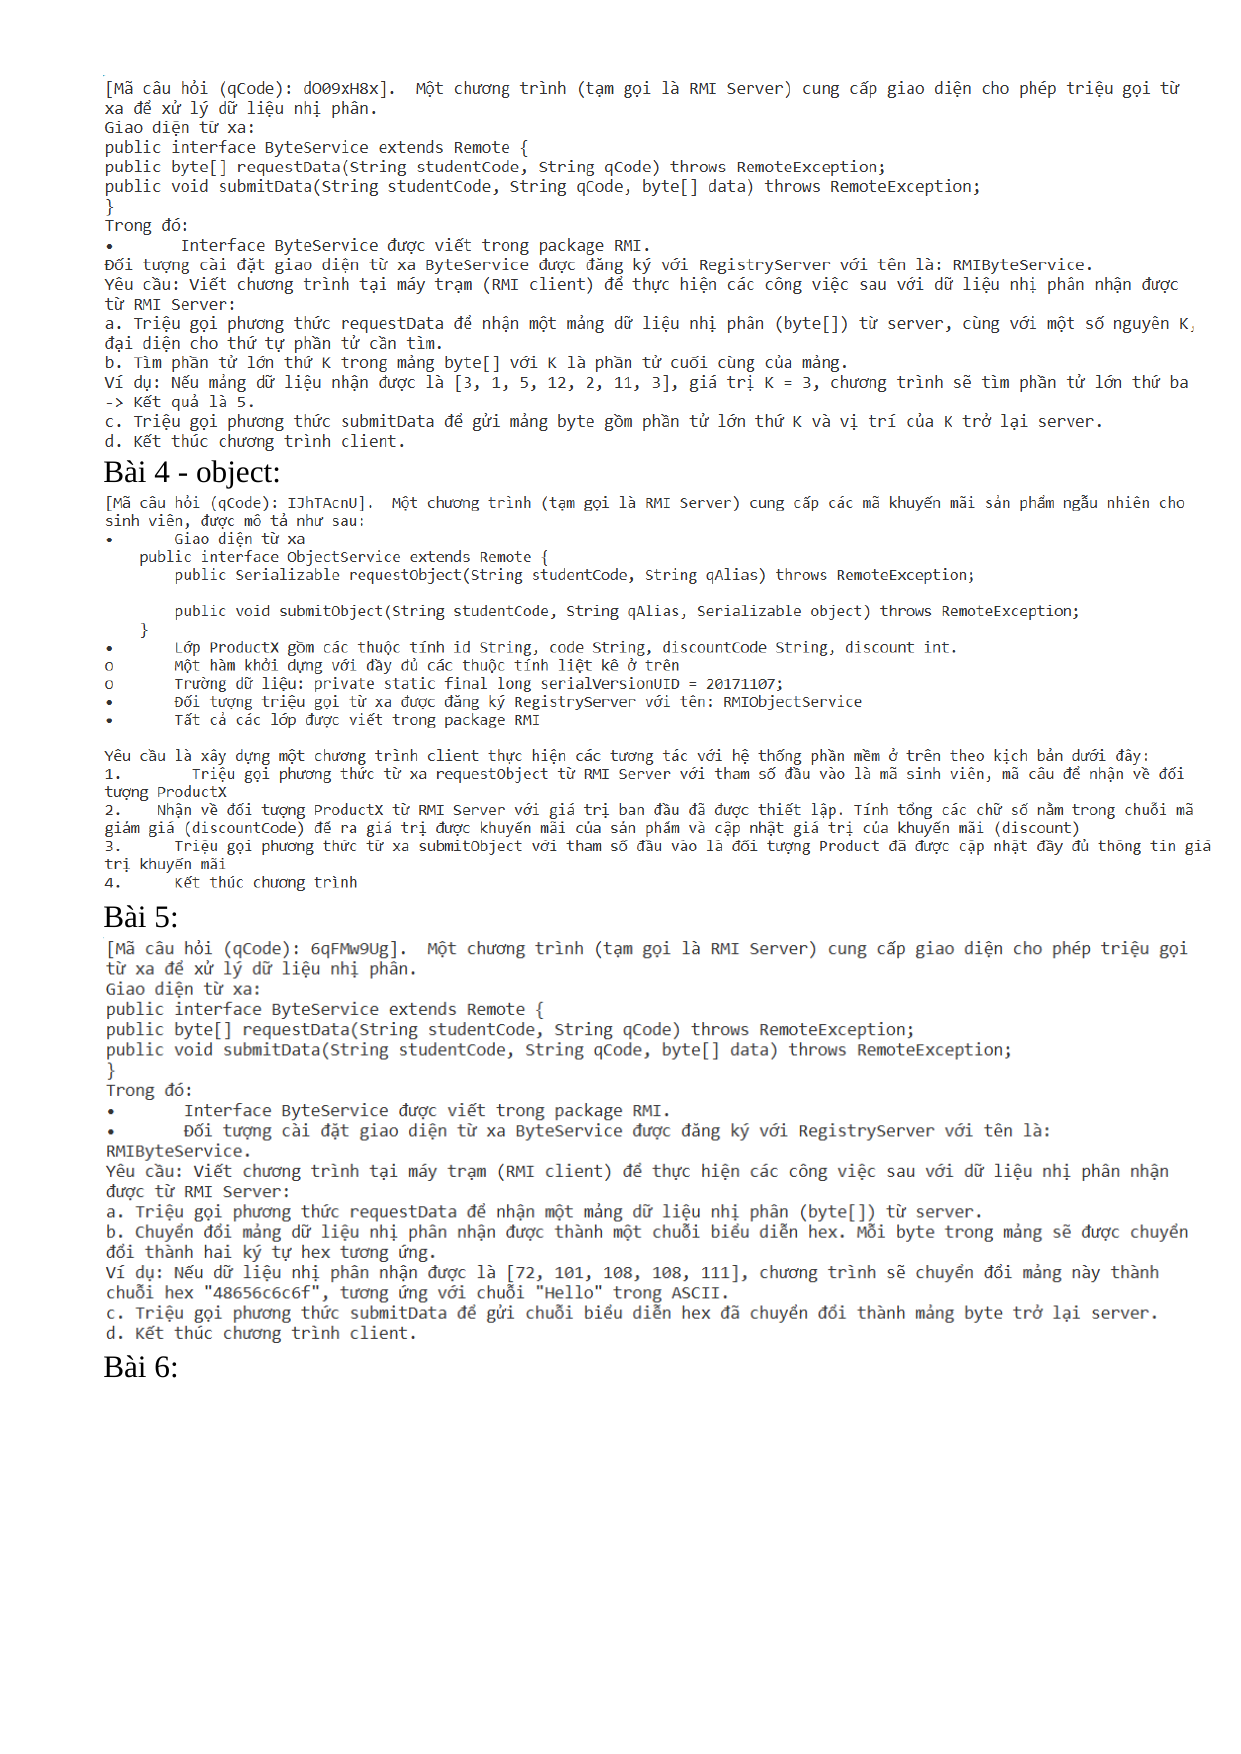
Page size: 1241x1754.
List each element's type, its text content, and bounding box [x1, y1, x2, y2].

list Bài 5: [103, 898, 1165, 934]
list Bài 4 - object: [103, 453, 1165, 489]
picture [103, 937, 1194, 1346]
picture [103, 492, 1220, 897]
picture [103, 75, 1194, 452]
list Bài 6: [103, 1348, 1165, 1384]
